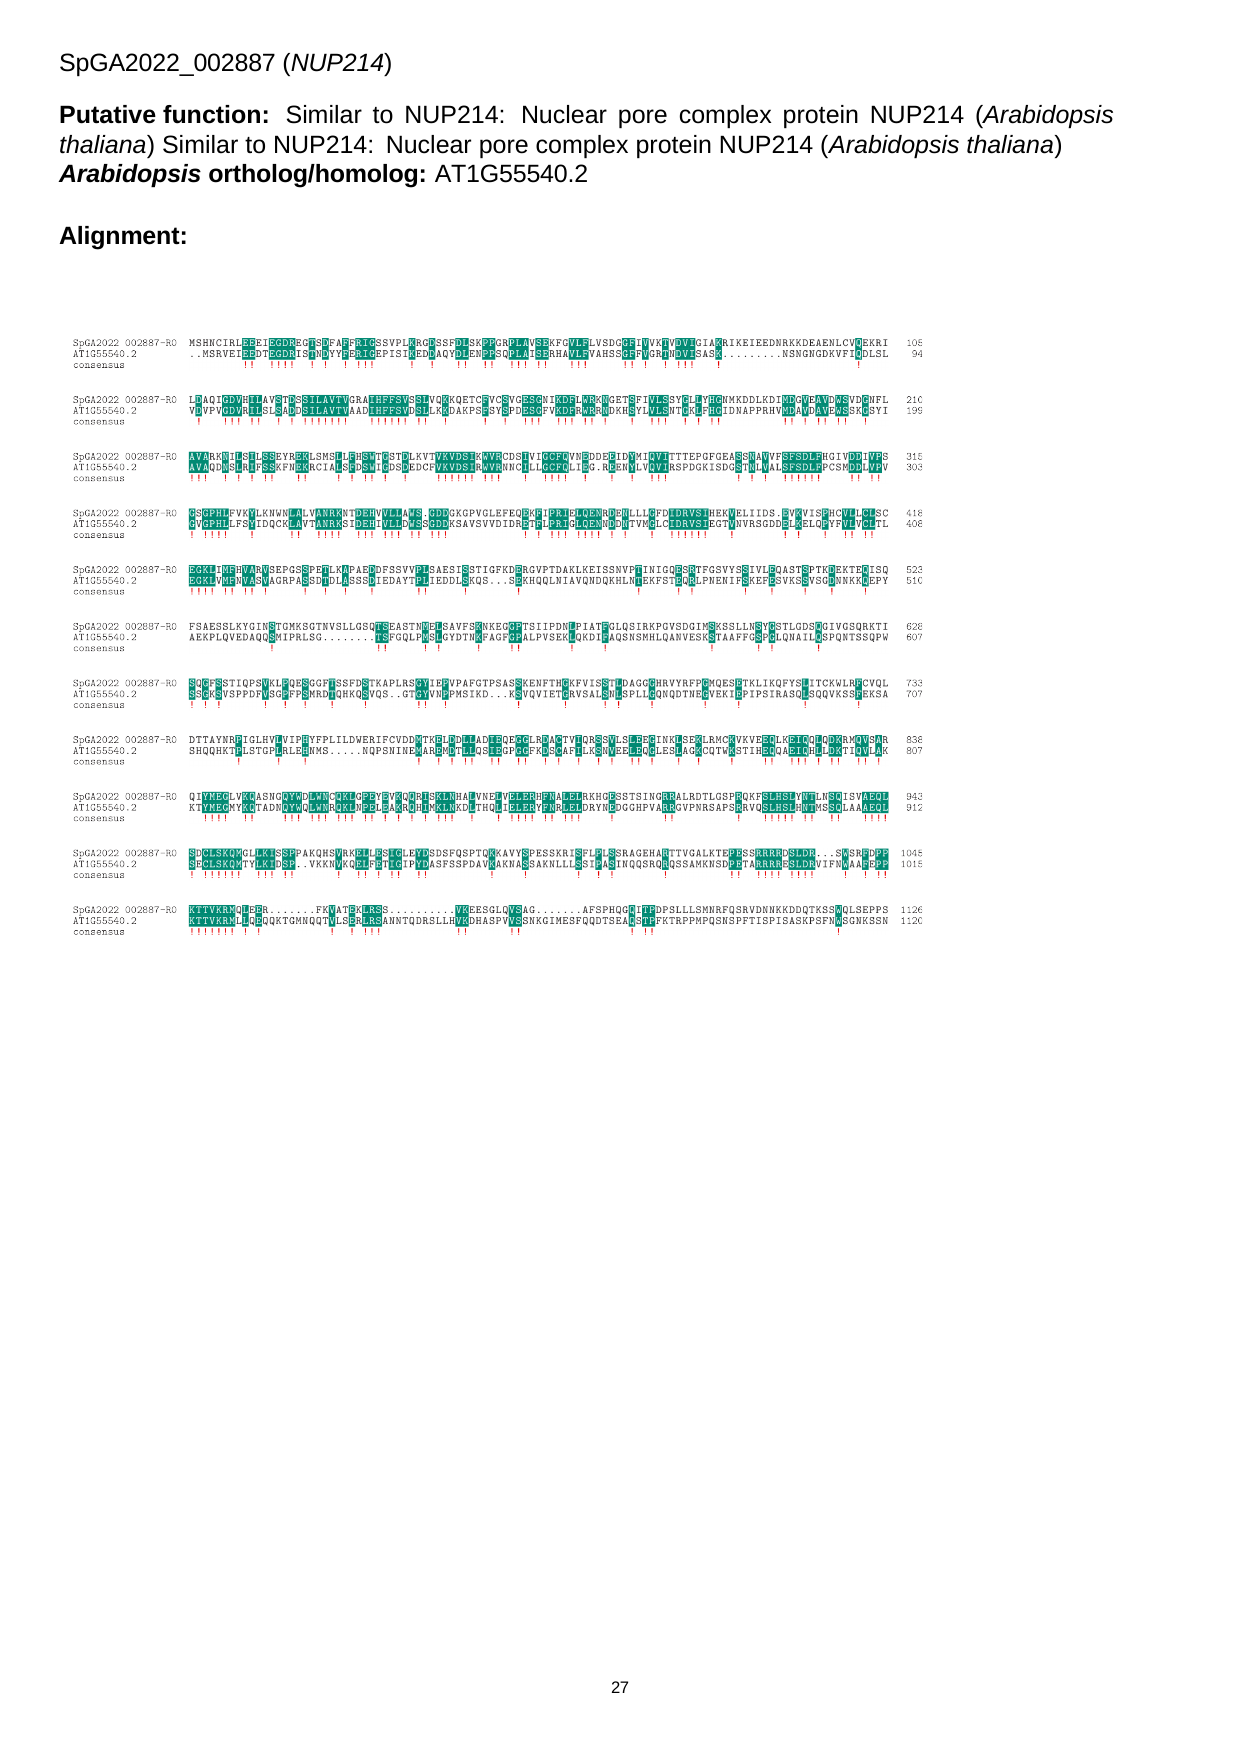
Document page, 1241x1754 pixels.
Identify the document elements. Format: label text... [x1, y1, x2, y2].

text Putative function: Similar to NUP214: Nuclear pore complex protein NUP214 (Arabidopsis thaliana) Similar to NUP214: Nuclear pore complex protein NUP214 (Arabidopsis thaliana) Arabidopsis ortholog/homolog: AT1G55540.2 [59, 100, 1181, 188]
picture [73, 338, 923, 935]
subtitle SpGA2022_002887 (NUP214) [59, 48, 1240, 77]
text Alignment: [59, 221, 1240, 250]
